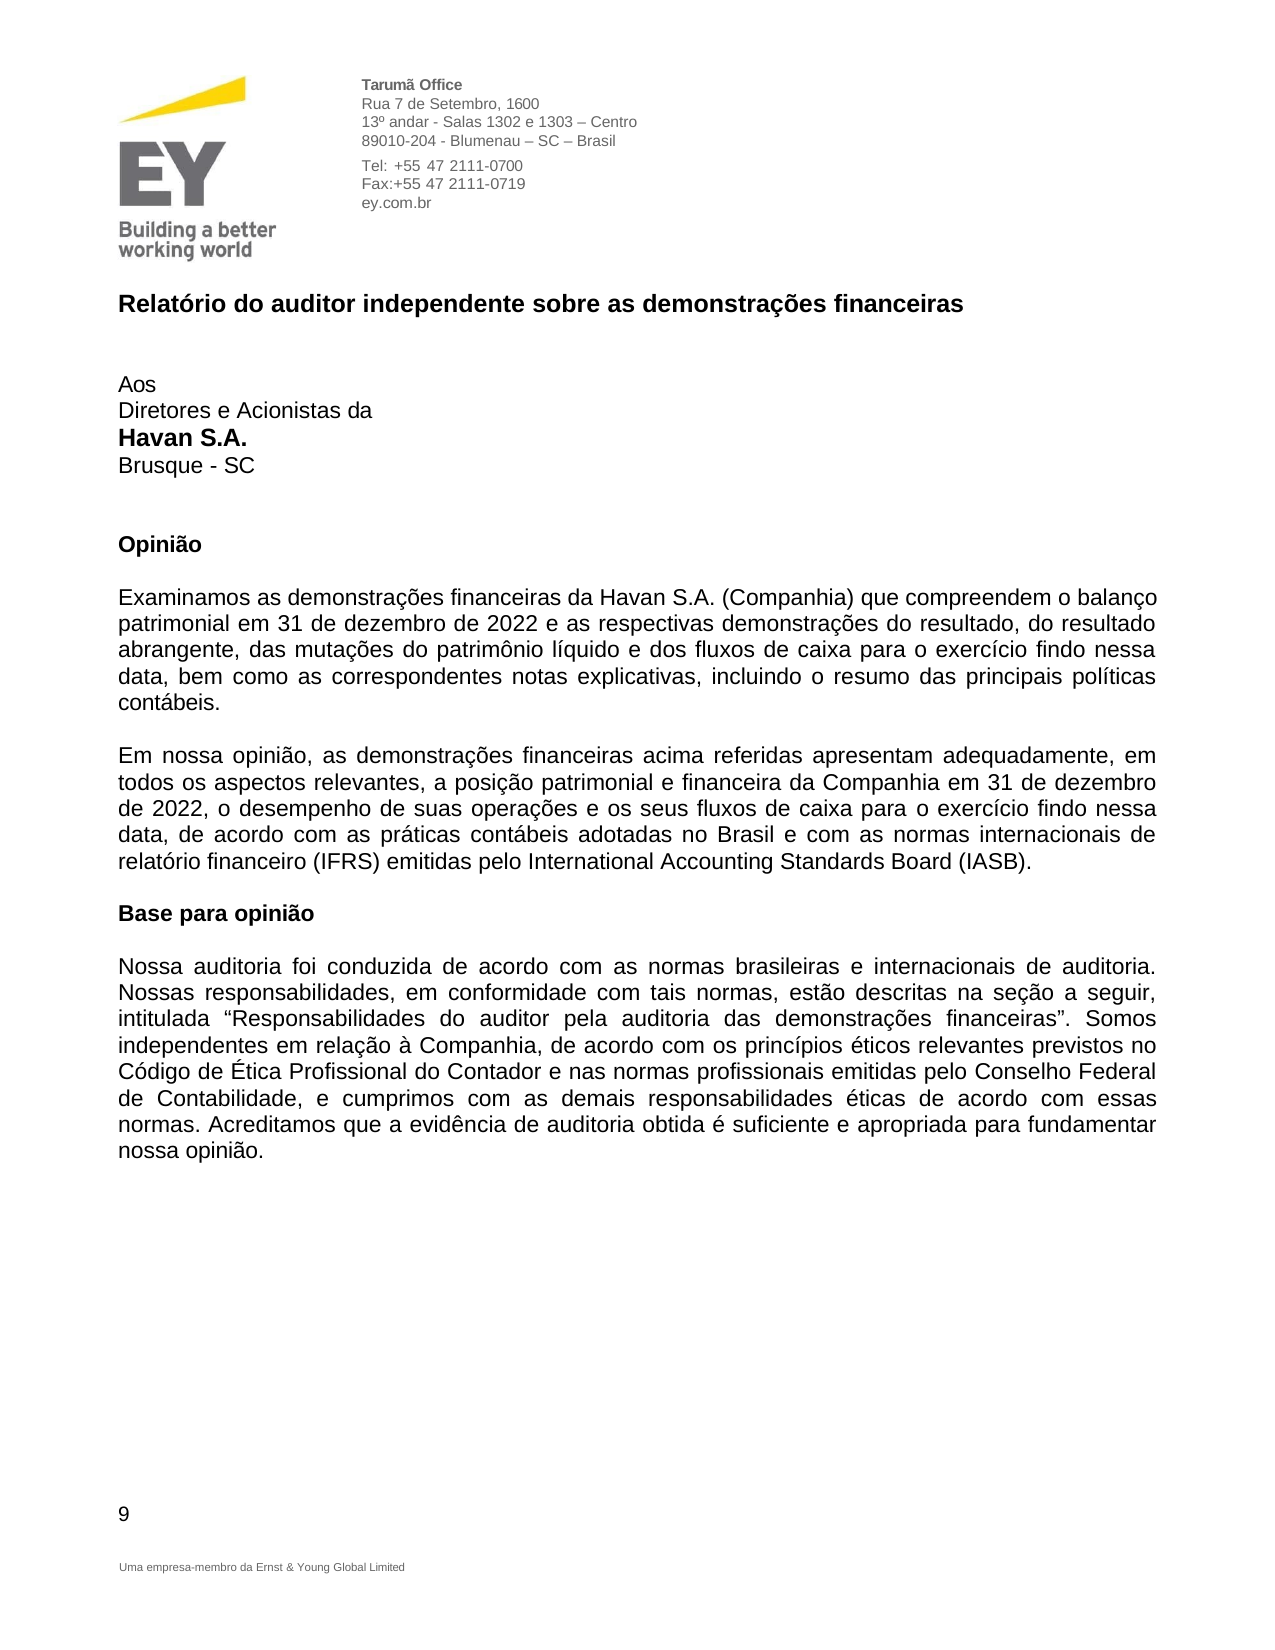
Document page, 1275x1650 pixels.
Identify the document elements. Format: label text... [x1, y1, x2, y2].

subtitle Havan S.A. [118, 424, 1173, 452]
picture [118, 1560, 482, 1628]
text Em nossa opinião, as demonstrações financeiras acima referidas apresentam adequadamente, em todos os aspectos relevantes, a posição patrimonial e financeira da Companhia em 31 de dezembro de 2022, o desempenho de suas operações e os seus fluxos de caixa para o exercício findo nessa data, de acordo com as práticas contábeis adotadas no Brasil e com as normas internacionais de relatório financeiro (IFRS) emitidas pelo International Accounting Standards Board (IASB). [118, 742, 1157, 874]
subtitle Relatório do auditor independente sobre as demonstrações financeiras [118, 289, 1173, 318]
text 9 [118, 1502, 1173, 1526]
text Brusque - SC [118, 452, 1173, 478]
text Examinamos as demonstrações financeiras da Havan S.A. (Companhia) que compreendem o balanço patrimonial em 31 de dezembro de 2022 e as respectivas demonstrações do resultado, do resultado abrangente, das mutações do patrimônio líquido e dos fluxos de caixa para o exercício findo nessa data, bem como as correspondentes notas explicativas, incluindo o resumo das principais políticas contábeis. [118, 584, 1157, 715]
subtitle Base para opinião [118, 900, 1173, 927]
picture [117, 75, 277, 263]
picture [360, 118, 1012, 263]
text Aos [118, 371, 1173, 397]
text Diretores e Acionistas da [118, 397, 1173, 423]
subtitle Opinião [118, 531, 1173, 557]
text Nossa auditoria foi conduzida de acordo com as normas brasileiras e internacionais de auditoria. Nossas responsabilidades, em conformidade com tais normas, estão descritas na seção a seguir, intitulada “Responsabilidades do auditor pela auditoria das demonstrações financeiras”. Somos independentes em relação à Companhia, de acordo com os princípios éticos relevantes previstos no Código de Ética Profissional do Contador e nas normas profissionais emitidas pelo Conselho Federal de Contabilidade, e cumprimos com as demais responsabilidades éticas de acordo com essas normas. Acreditamos que a evidência de auditoria obtida é suficiente e apropriada para fundamentar nossa opinião. [118, 953, 1157, 1163]
